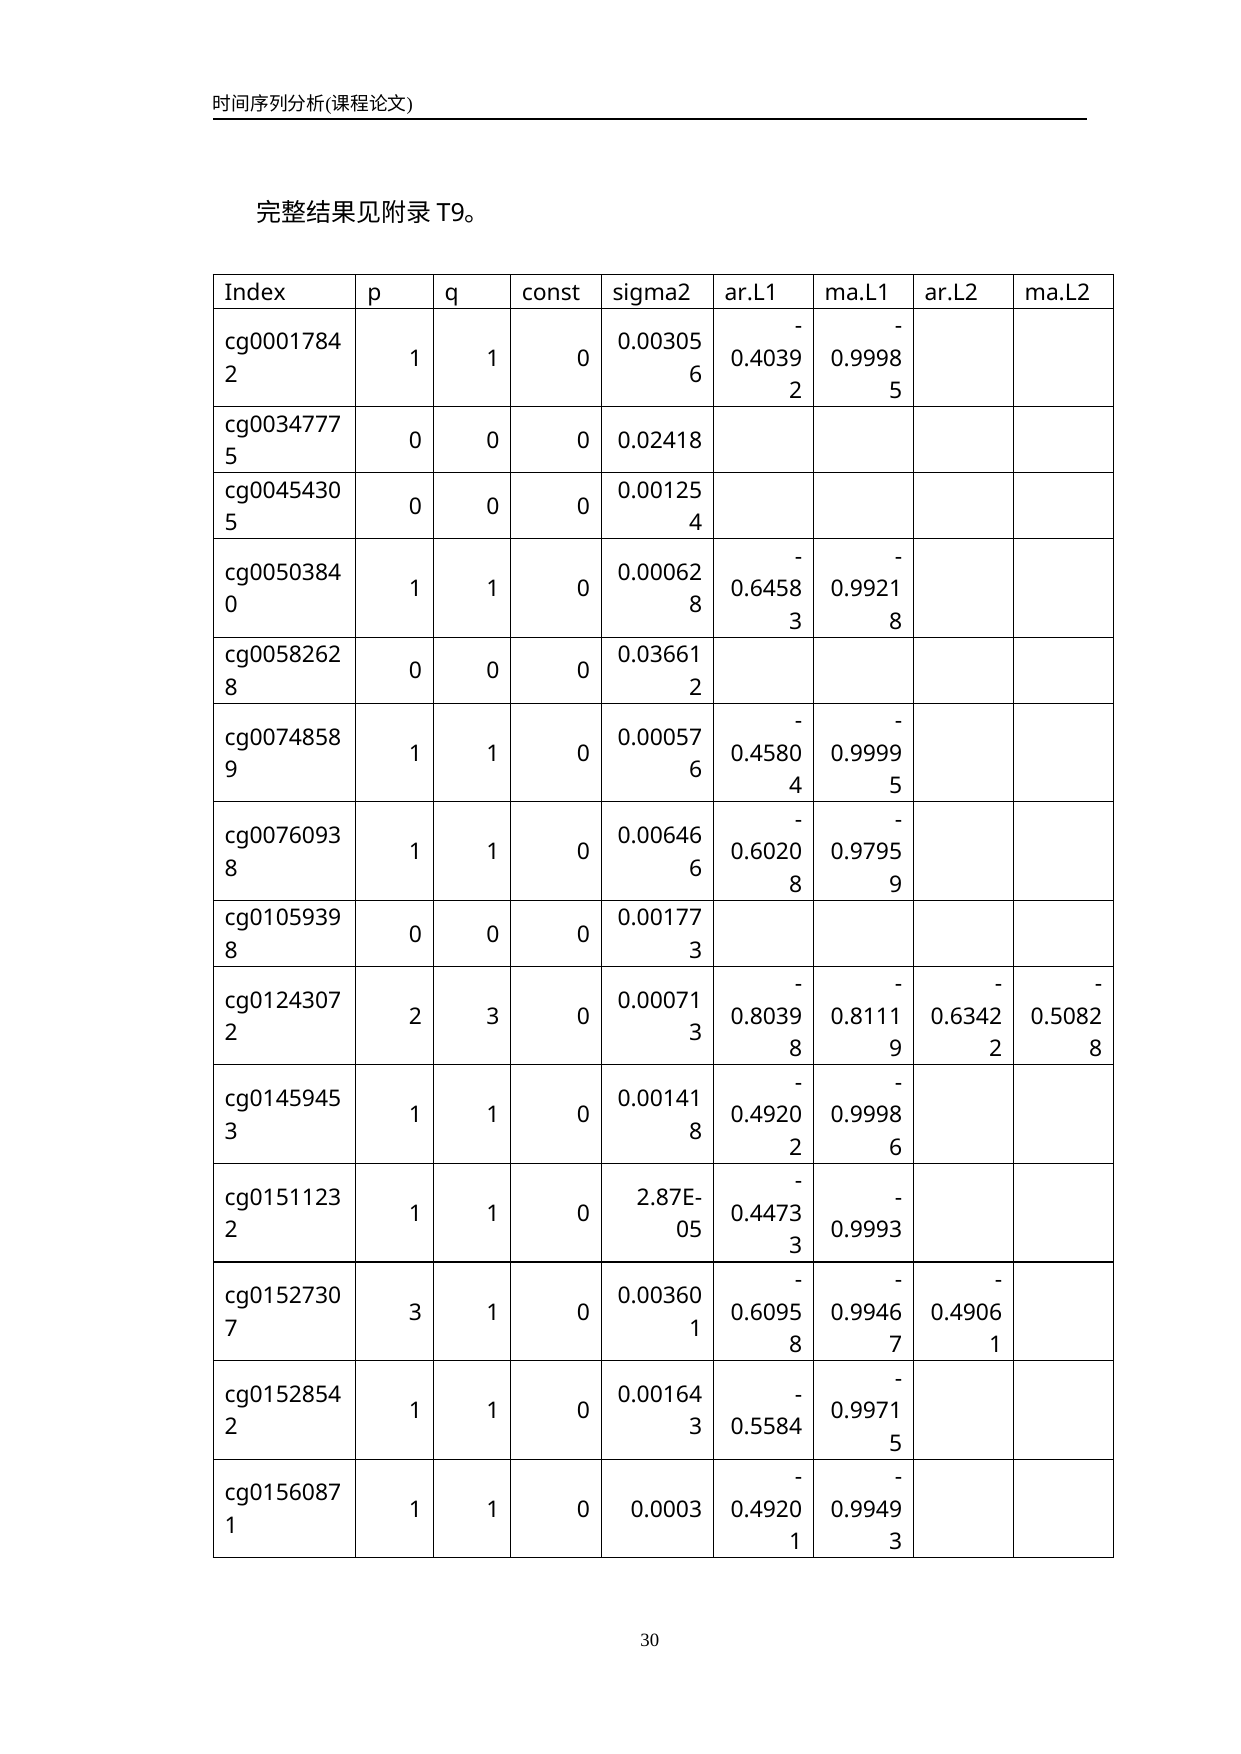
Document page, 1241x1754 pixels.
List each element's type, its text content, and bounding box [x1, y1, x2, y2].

table_cell 0 [511, 967, 601, 1064]
table_cell 1 [434, 1361, 510, 1458]
table_cell -0.60958 [714, 1263, 813, 1360]
table_cell [914, 407, 1013, 472]
table_cell -0.99493 [814, 1460, 913, 1557]
table_cell cg01459453 [214, 1065, 355, 1163]
table_cell [1014, 309, 1113, 406]
table_cell -0.99218 [814, 539, 913, 637]
table_cell 0.001643 [602, 1361, 713, 1458]
table_cell 0 [511, 1263, 601, 1360]
table_cell [1014, 638, 1113, 703]
table_cell 0 [356, 473, 433, 538]
table_cell cg00454305 [214, 473, 355, 538]
table_cell 0 [356, 407, 433, 472]
table_cell 2 [356, 967, 433, 1064]
table_cell 0 [356, 901, 433, 966]
table_cell [1014, 473, 1113, 538]
table_cell 1 [434, 802, 510, 900]
table_cell [914, 539, 1013, 637]
table_cell [714, 473, 813, 538]
table_cell 0 [511, 473, 601, 538]
table_cell [914, 473, 1013, 538]
table_cell 0 [356, 638, 433, 703]
table_cell 0.003601 [602, 1263, 713, 1360]
table_cell [814, 638, 913, 703]
table_cell 0 [511, 901, 601, 966]
table_cell -0.99467 [814, 1263, 913, 1360]
table_cell 0.000628 [602, 539, 713, 637]
table_cell 0 [511, 407, 601, 472]
table_cell -0.49061 [914, 1263, 1013, 1360]
table_cell cg01511232 [214, 1164, 355, 1261]
table_cell [714, 407, 813, 472]
table_cell -0.60208 [714, 802, 813, 900]
table_cell 0 [511, 309, 601, 406]
table_header ar.L1 [714, 275, 813, 307]
table_cell 0.003056 [602, 309, 713, 406]
table_cell 0.0003 [602, 1460, 713, 1557]
table_header q [434, 275, 510, 307]
table_cell -0.99986 [814, 1065, 913, 1163]
table_cell 0 [511, 638, 601, 703]
table_cell 0 [511, 1065, 601, 1163]
table_cell 0 [434, 638, 510, 703]
table_cell 1 [356, 539, 433, 637]
table_cell [1014, 802, 1113, 900]
table_cell 0 [434, 473, 510, 538]
table_cell 0.001773 [602, 901, 713, 966]
table_cell 1 [356, 1460, 433, 1557]
table_cell 0 [511, 802, 601, 900]
table_cell [1014, 1361, 1113, 1458]
table_cell [814, 473, 913, 538]
table_cell -0.44733 [714, 1164, 813, 1261]
table_cell [914, 638, 1013, 703]
table_cell [914, 901, 1013, 966]
table_cell [1014, 1164, 1113, 1261]
table_cell cg00748589 [214, 704, 355, 801]
table_cell [714, 638, 813, 703]
table_cell [1014, 1065, 1113, 1163]
table_header ma.L2 [1014, 275, 1113, 307]
table_header ma.L1 [814, 275, 913, 307]
table_cell 0.001418 [602, 1065, 713, 1163]
table_cell 0.006466 [602, 802, 713, 900]
table_cell 0.036612 [602, 638, 713, 703]
table_cell [914, 802, 1013, 900]
table_cell -0.9993 [814, 1164, 913, 1261]
table_cell -0.49202 [714, 1065, 813, 1163]
table_cell cg01527307 [214, 1263, 355, 1360]
table_cell 1 [356, 802, 433, 900]
table_cell 1 [434, 309, 510, 406]
table_cell [714, 901, 813, 966]
table_cell cg00760938 [214, 802, 355, 900]
table_cell [914, 1065, 1013, 1163]
table_cell [1014, 1460, 1113, 1557]
table_cell -0.99985 [814, 309, 913, 406]
table_cell 1 [434, 1263, 510, 1360]
table_cell -0.80398 [714, 967, 813, 1064]
table_cell -0.97959 [814, 802, 913, 900]
table_cell [1014, 539, 1113, 637]
table_cell 1 [356, 704, 433, 801]
table_cell 0 [511, 704, 601, 801]
table_header p [356, 275, 433, 307]
text 完整结果见附录T9。 [213, 178, 1087, 243]
table_cell 1 [434, 1164, 510, 1261]
table_cell -0.45804 [714, 704, 813, 801]
table_cell -0.64583 [714, 539, 813, 637]
table_cell 0 [511, 539, 601, 637]
table_cell cg00017842 [214, 309, 355, 406]
table_cell 0.02418 [602, 407, 713, 472]
table_cell 0.000576 [602, 704, 713, 801]
table_cell cg00503840 [214, 539, 355, 637]
table_cell 0.001254 [602, 473, 713, 538]
table_cell -0.99715 [814, 1361, 913, 1458]
table_cell [914, 704, 1013, 801]
table_cell -0.40392 [714, 309, 813, 406]
table_cell [1014, 1263, 1113, 1360]
table_cell -0.5584 [714, 1361, 813, 1458]
table_cell 0.000713 [602, 967, 713, 1064]
table_cell -0.50828 [1014, 967, 1113, 1064]
table_cell cg01059398 [214, 901, 355, 966]
table_cell 3 [434, 967, 510, 1064]
table_cell [914, 309, 1013, 406]
table_cell 0 [434, 901, 510, 966]
table_cell 0 [511, 1460, 601, 1557]
table_cell [914, 1361, 1013, 1458]
table_cell 1 [434, 1065, 510, 1163]
table_cell 0 [434, 407, 510, 472]
table_cell [914, 1460, 1013, 1557]
table_cell 1 [434, 1460, 510, 1557]
table_cell [1014, 901, 1113, 966]
table_header const [511, 275, 601, 307]
table_cell cg01560871 [214, 1460, 355, 1557]
table_cell -0.63422 [914, 967, 1013, 1064]
table_cell 1 [434, 539, 510, 637]
table_cell 0 [511, 1164, 601, 1261]
table_cell cg01528542 [214, 1361, 355, 1458]
table_cell [814, 407, 913, 472]
table_cell 0 [511, 1361, 601, 1458]
table_cell 1 [356, 1065, 433, 1163]
table_cell 1 [356, 1361, 433, 1458]
table_header ar.L2 [914, 275, 1013, 307]
table_cell [1014, 407, 1113, 472]
table_cell [814, 901, 913, 966]
table_cell 1 [434, 704, 510, 801]
table_cell 3 [356, 1263, 433, 1360]
table_cell [1014, 704, 1113, 801]
table_cell cg00582628 [214, 638, 355, 703]
table_cell 1 [356, 309, 433, 406]
table_cell -0.81119 [814, 967, 913, 1064]
table_cell -0.99995 [814, 704, 913, 801]
table_cell -0.49201 [714, 1460, 813, 1557]
table_cell [914, 1164, 1013, 1261]
table_cell cg00347775 [214, 407, 355, 472]
table_header Index [214, 275, 355, 307]
table_header sigma2 [602, 275, 713, 307]
table_cell 2.87E-05 [602, 1164, 713, 1261]
table_cell 1 [356, 1164, 433, 1261]
table_cell cg01243072 [214, 967, 355, 1064]
